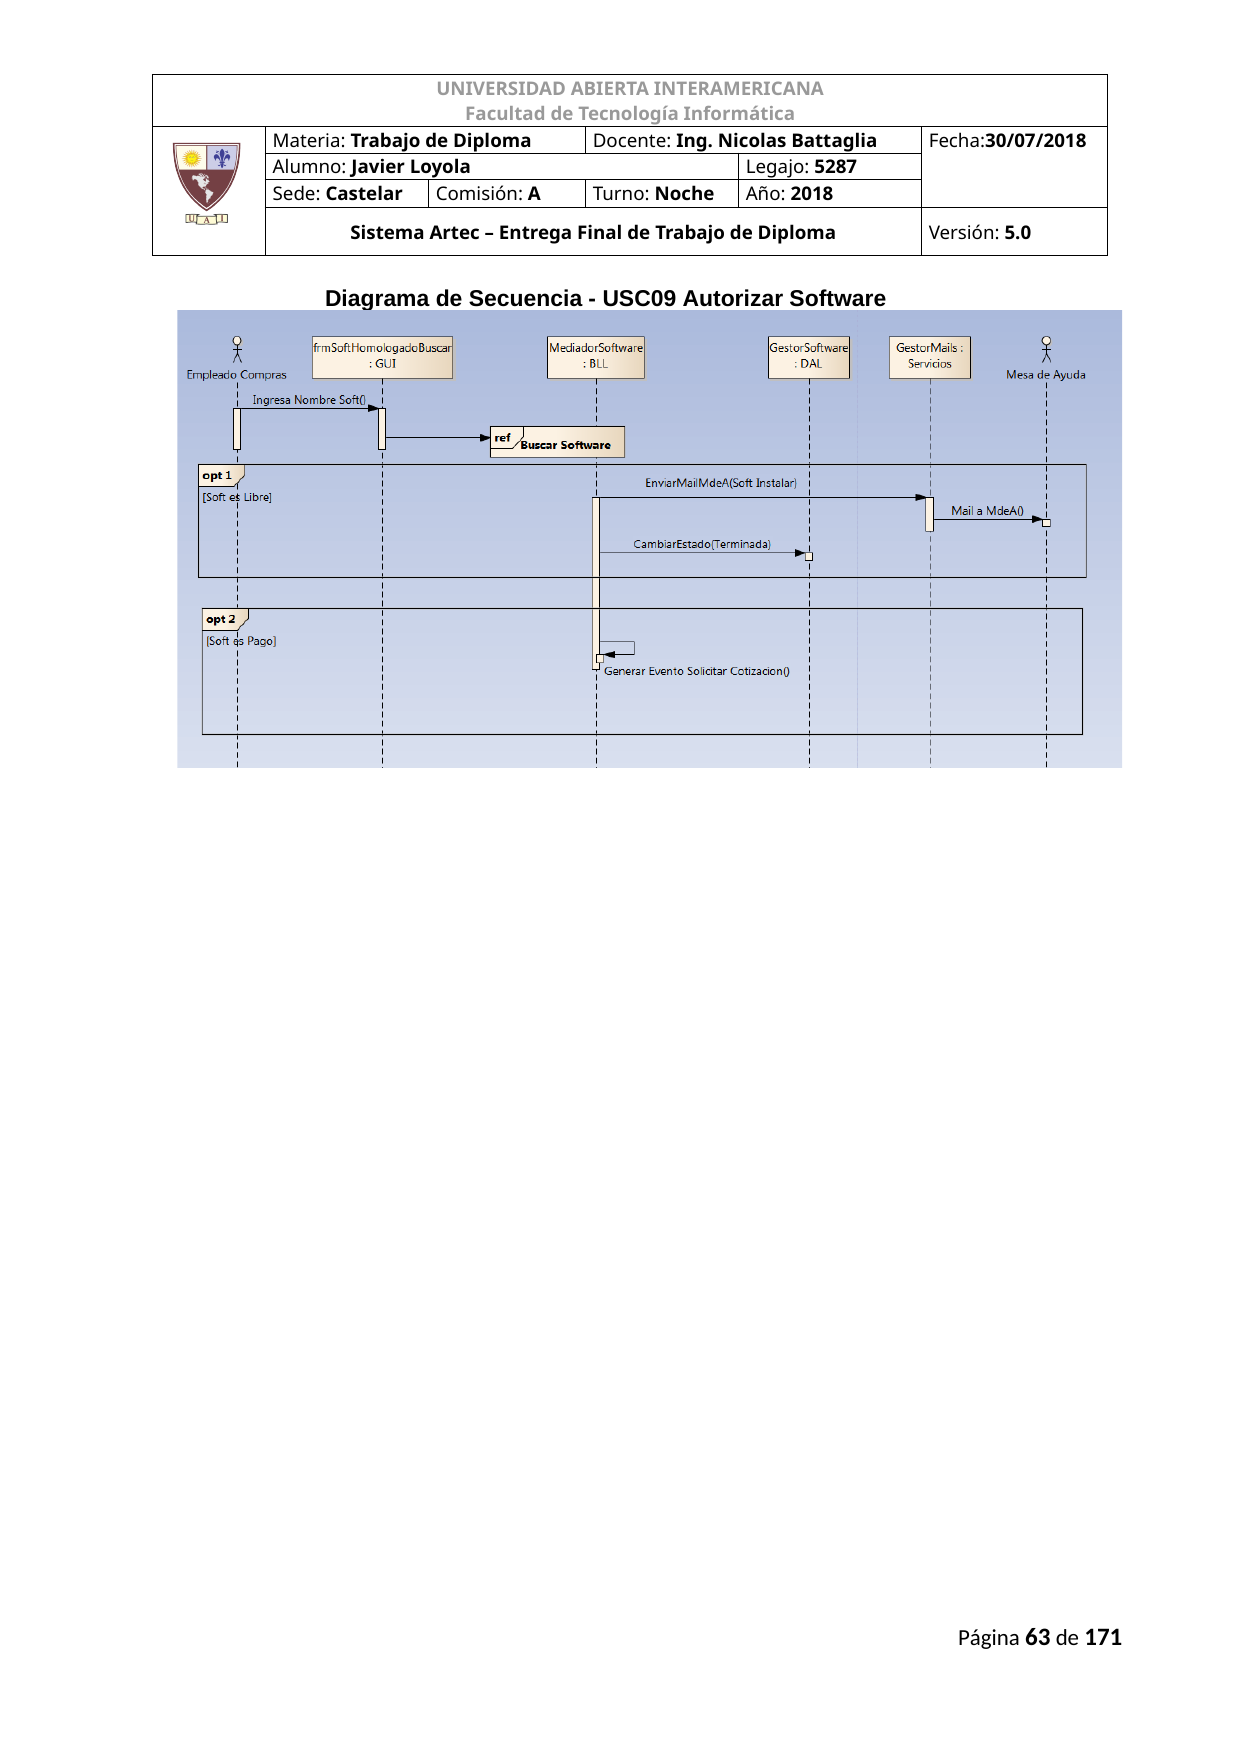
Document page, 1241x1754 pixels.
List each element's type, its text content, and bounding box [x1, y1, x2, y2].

picture [177, 310, 1123, 768]
text Diagrama de Secuencia - USC09 Autorizar Software [251, 284, 1122, 310]
picture [157, 136, 257, 228]
